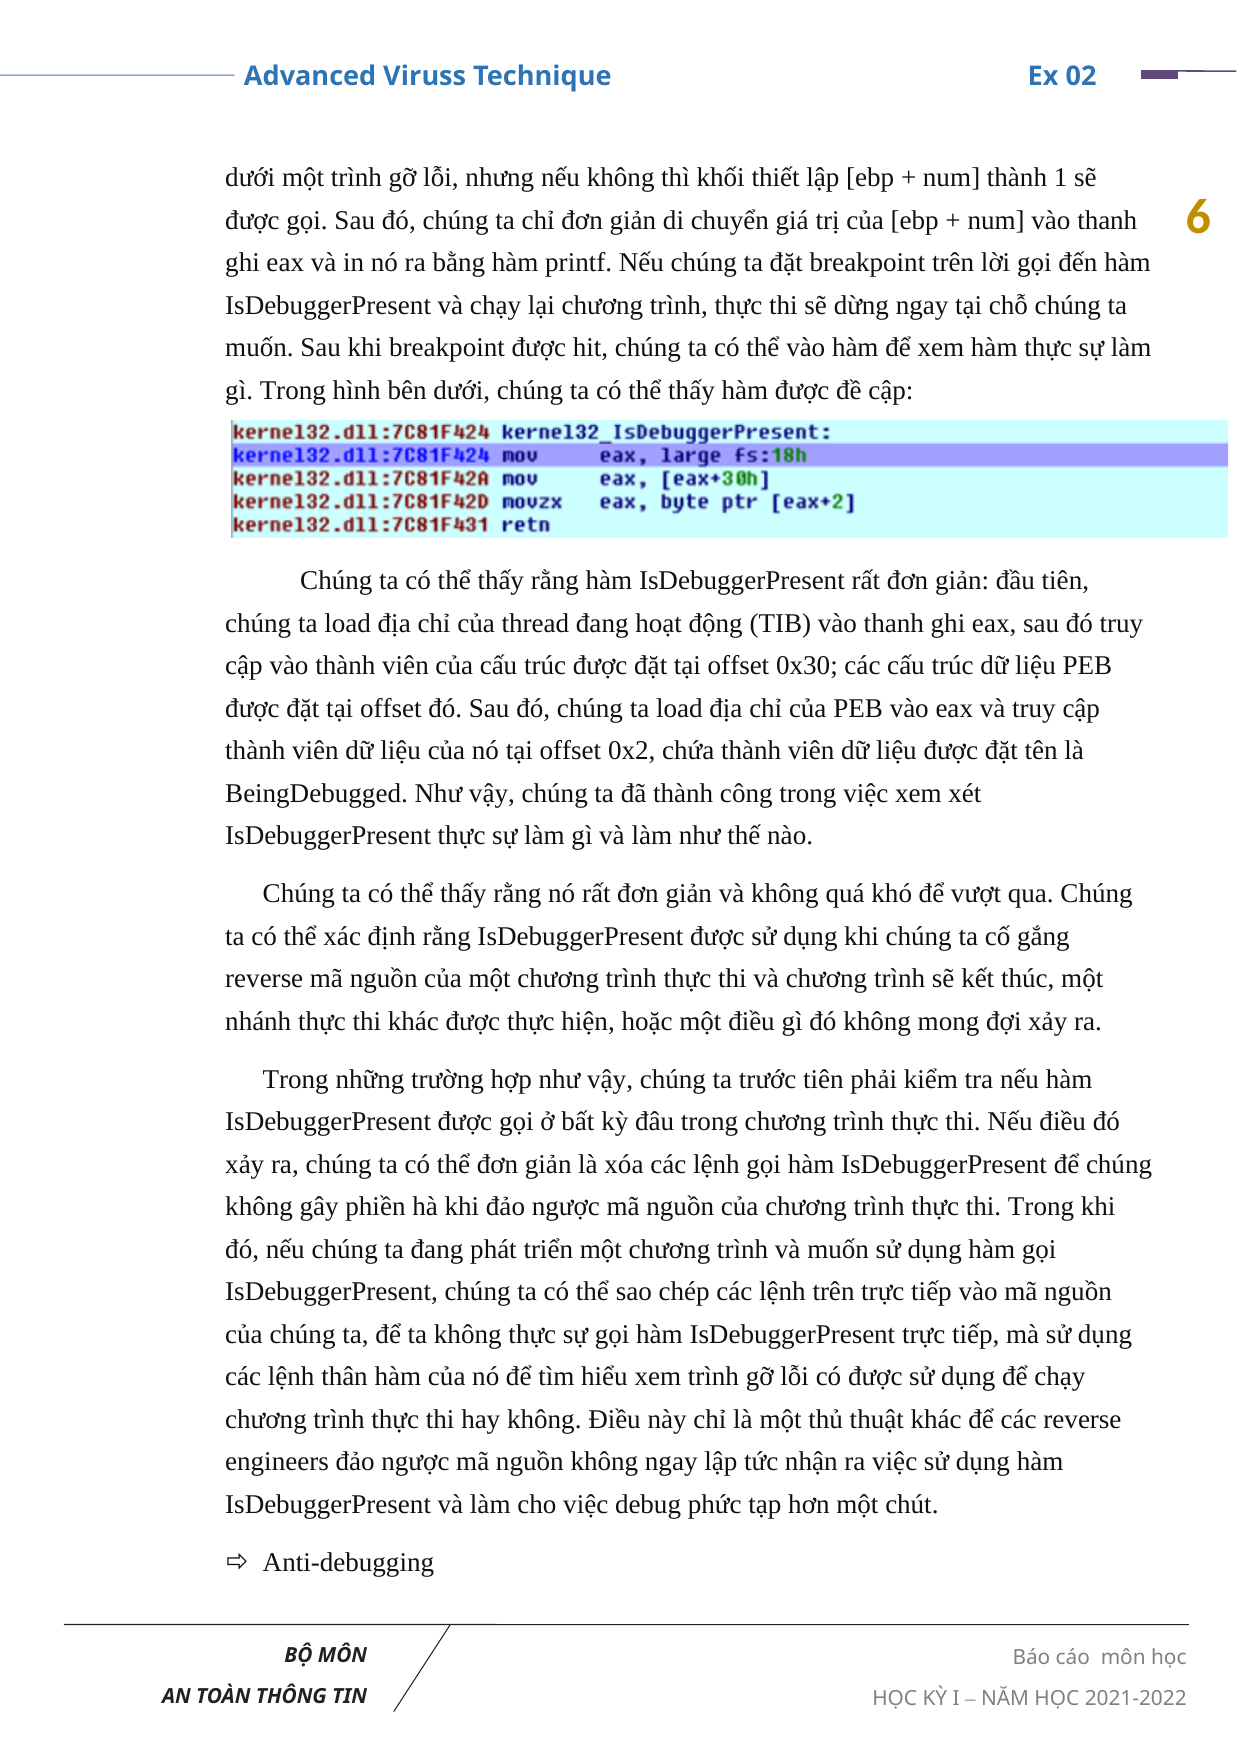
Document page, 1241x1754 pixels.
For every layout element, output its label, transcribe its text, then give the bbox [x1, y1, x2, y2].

picture [225, 420, 1229, 538]
text Chúng ta có thể thấy rằng hàm IsDebuggerPresent rất đơn giản: đầu tiên, chúng ta load địa chỉ của thread đang hoạt động (TIB) vào thanh ghi eax, sau đó truy cập vào thành viên của cấu trúc được đặt tại offset 0x30; các cấu trúc dữ liệu PEB được đặt tại offset đó. Sau đó, chúng ta load địa chỉ của PEB vào eax và truy cập thành viên dữ liệu của nó tại offset 0x2, chứa thành viên dữ liệu được đặt tên là BeingDebugged. Như vậy, chúng ta đã thành công trong việc xem xét IsDebuggerPresent thực sự làm gì và làm như thế nào. [225, 553, 1153, 850]
text Trong những trường hợp như vậy, chúng ta trước tiên phải kiểm tra nếu hàm IsDebuggerPresent được gọi ở bất kỳ đâu trong chương trình thực thi. Nếu điều đó xảy ra, chúng ta có thể đơn giản là xóa các lệnh gọi hàm IsDebuggerPresent để chúng không gây phiền hà khi đảo ngược mã nguồn của chương trình thực thi. Trong khi đó, nếu chúng ta đang phát triển một chương trình và muốn sử dụng hàm gọi IsDebuggerPresent, chúng ta có thể sao chép các lệnh trên trực tiếp vào mã nguồn của chúng ta, để ta không thực sự gọi hàm IsDebuggerPresent trực tiếp, mà sử dụng các lệnh thân hàm của nó để tìm hiểu xem trình gỡ lỗi có được sử dụng để chạy chương trình thực thi hay không. Điều này chỉ là một thủ thuật khác để các reverse engineers đảo ngược mã nguồn không ngay lập tức nhận ra việc sử dụng hàm IsDebuggerPresent và làm cho việc debug phức tạp hơn một chút. [225, 1052, 1153, 1519]
text Chúng ta có thể thấy rằng nó rất đơn giản và không quá khó để vượt qua. Chúng ta có thể xác định rằng IsDebuggerPresent được sử dụng khi chúng ta cố gắng reverse mã nguồn của một chương trình thực thi và chương trình sẽ kết thúc, một nhánh thực thi khác được thực hiện, hoặc một điều gì đó không mong đợi xảy ra. [225, 866, 1153, 1036]
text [225, 150, 1153, 405]
list Anti-debugging [225, 1535, 1153, 1577]
